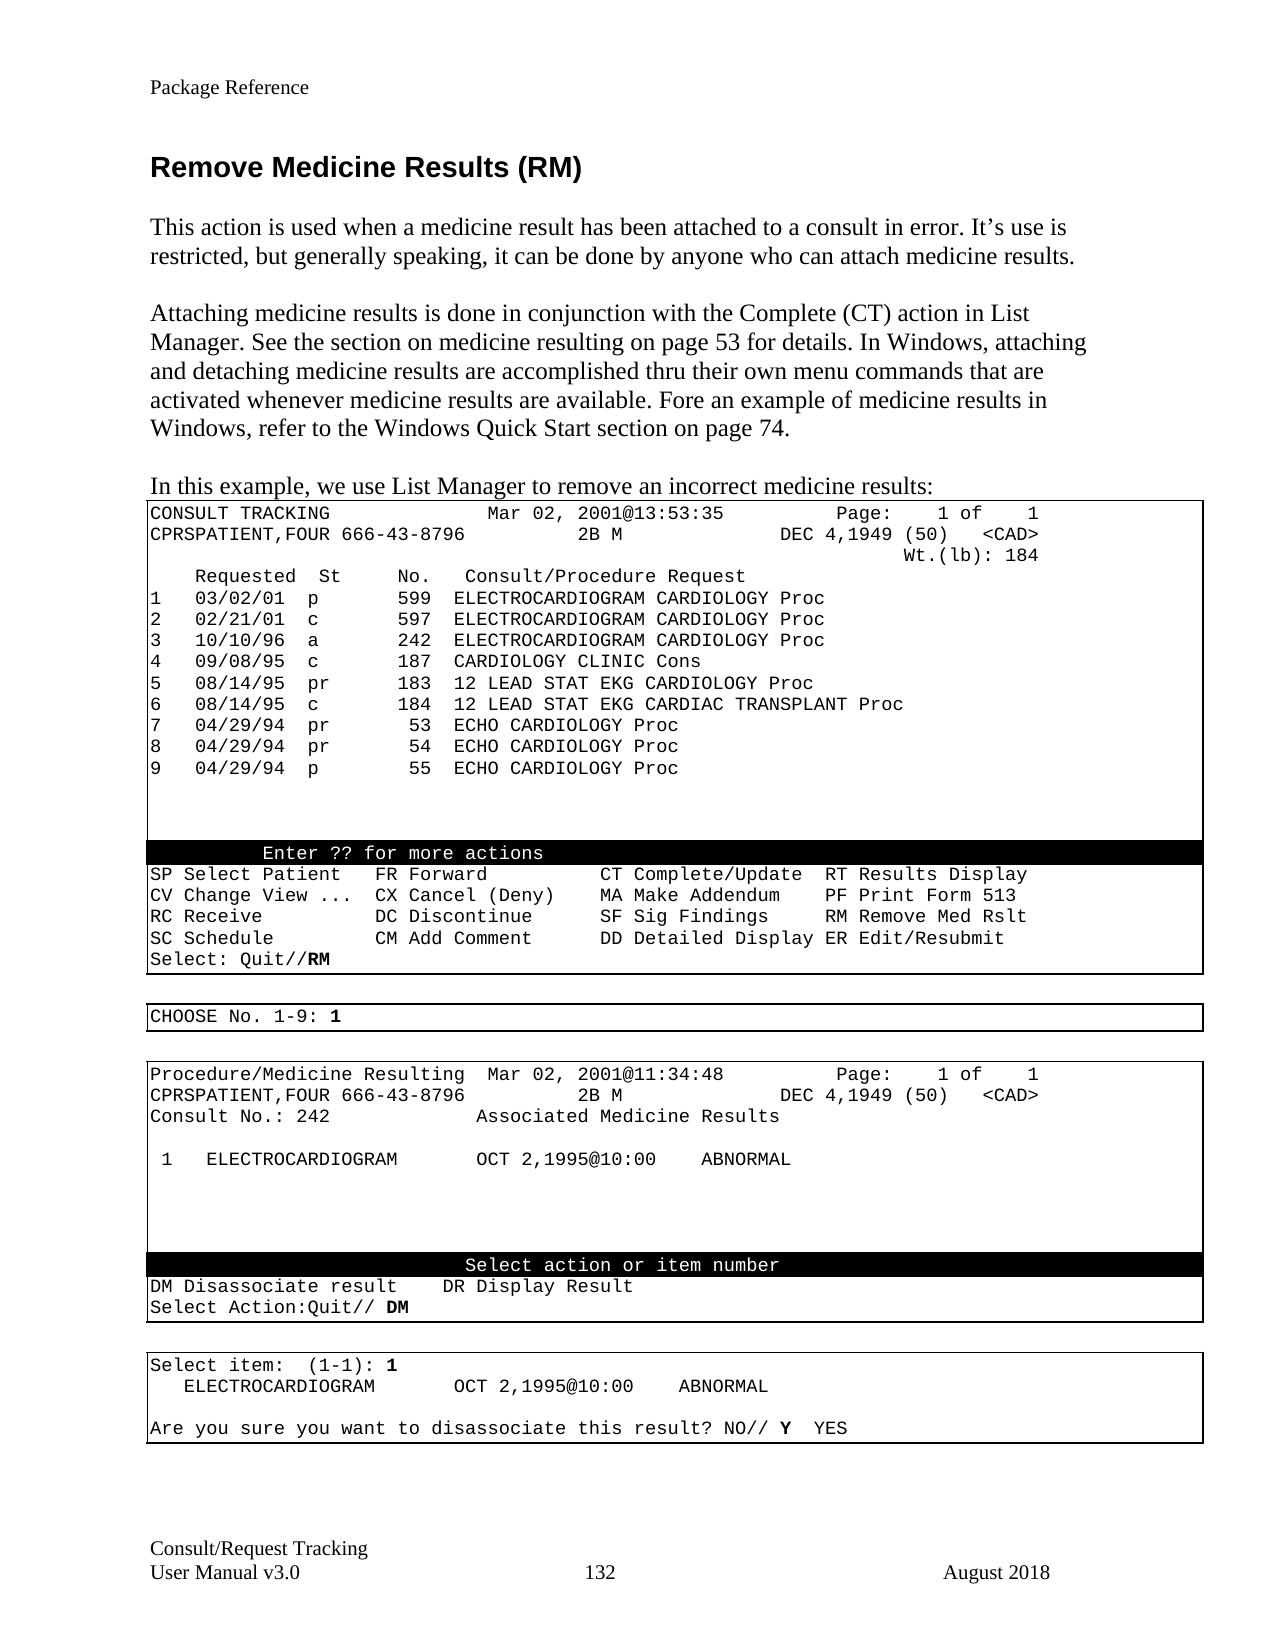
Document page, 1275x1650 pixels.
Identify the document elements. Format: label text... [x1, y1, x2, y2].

text CHOOSE No. 1-9: 1 [148, 1005, 1202, 1030]
text Enter ?? for more actions [148, 840, 1202, 861]
text Are you sure you want to disassociate this result? NO// Y YES [148, 1415, 1202, 1442]
text 8 04/29/94 pr 54 ECHO CARDIOLOGY Proc [148, 733, 1202, 755]
text Consult No.: 242 Associated Medicine Results [148, 1103, 1202, 1128]
text Attaching medicine results is done in conjunction with the Complete (CT) action in List Manager. See the section on medicine resulting on page 51 for details. In Windows, attaching and detaching medicine results are accomplished thru their own menu commands that are activated whenever medicine results are available. Fore an example of medicine results in Windows, refer to the Windows Quick Start section on page 72. [150, 298, 1125, 442]
text ELECTROCARDIOGRAM OCT 2,1995@10:00 ABNORMAL [148, 1373, 1202, 1398]
text Select: Quit//RM [148, 946, 1202, 973]
text SC Schedule CM Add Comment DD Detailed Display ER Edit/Resubmit [148, 925, 1202, 946]
text DM Disassociate result DR Display Result [148, 1273, 1202, 1294]
text CV Change View ... CX Cancel (Deny) MA Make Addendum PF Print Form 513 [148, 882, 1202, 903]
text 6 08/14/95 c 184 12 LEAD STAT EKG CARDIAC TRANSPLANT Proc [148, 691, 1202, 712]
text 7 04/29/94 pr 53 ECHO CARDIOLOGY Proc [148, 712, 1202, 733]
text 9 04/29/94 p 55 ECHO CARDIOLOGY Proc [148, 755, 1202, 780]
text 1 ELECTROCARDIOGRAM OCT 2,1995@10:00 ABNORMAL [148, 1146, 1202, 1171]
text 5 08/14/95 pr 183 12 LEAD STAT EKG CARDIOLOGY Proc [148, 670, 1202, 691]
text SP Select Patient FR Forward CT Complete/Update RT Results Display [148, 861, 1202, 882]
text Select action or item number [148, 1252, 1202, 1273]
text Requested St No. Consult/Procedure Request [148, 563, 1202, 585]
text RC Receive DC Discontinue SF Sig Findings RM Remove Med Rslt [148, 903, 1202, 925]
text Select Action:Quit// DM [148, 1294, 1202, 1321]
text 4 09/08/95 c 187 CARDIOLOGY CLINIC Cons [148, 648, 1202, 670]
text Wt.(lb): 184 [148, 542, 1202, 563]
text 1 03/02/01 p 599 ELECTROCARDIOGRAM CARDIOLOGY Proc [148, 585, 1202, 606]
subtitle Remove Medicine Results (RM) [150, 150, 1125, 183]
text This action is used when a medicine result has been attached to a consult in error. It’s use is restricted, but generally speaking, it can be done by anyone who can attach medicine results. [150, 212, 1125, 270]
text 2 02/21/01 c 597 ELECTROCARDIOGRAM CARDIOLOGY Proc [148, 606, 1202, 627]
text CPRSPATIENT,FOUR 666-43-8796 2B M DEC 4,1949 (50) <CAD> [148, 521, 1202, 542]
text In this example, we use List Manager to remove an incorrect medicine results: [150, 471, 1125, 500]
text Procedure/Medicine Resulting Mar 02, 2001@11:34:48 Page: 1 of 1 [148, 1062, 1202, 1082]
text CPRSPATIENT,FOUR 666-43-8796 2B M DEC 4,1949 (50) <CAD> [148, 1082, 1202, 1103]
text 3 10/10/96 a 242 ELECTROCARDIOGRAM CARDIOLOGY Proc [148, 627, 1202, 648]
text Select item: (1-1): 1 [148, 1353, 1202, 1373]
text CONSULT TRACKING Mar 02, 2001@13:53:35 Page: 1 of 1 [148, 501, 1202, 521]
